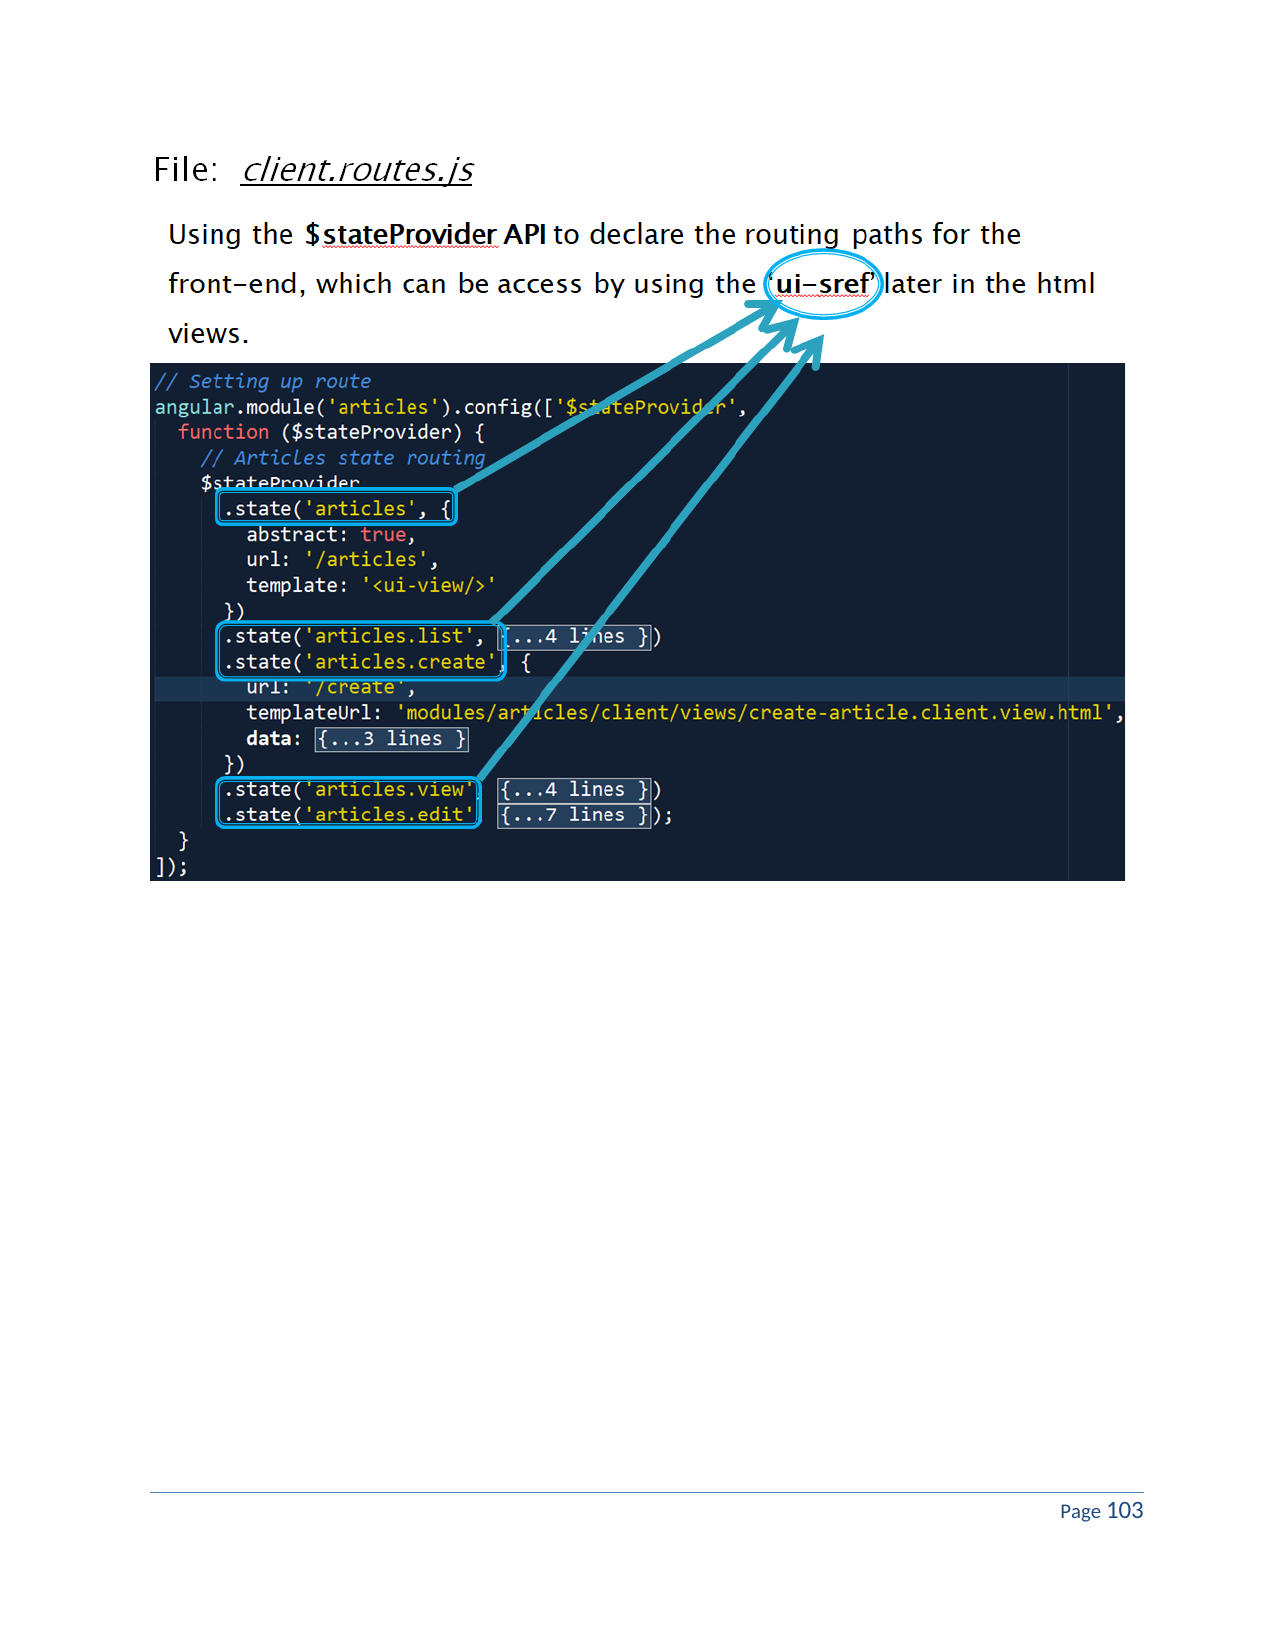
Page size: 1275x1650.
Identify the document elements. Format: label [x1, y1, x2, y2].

picture [150, 150, 1125, 881]
